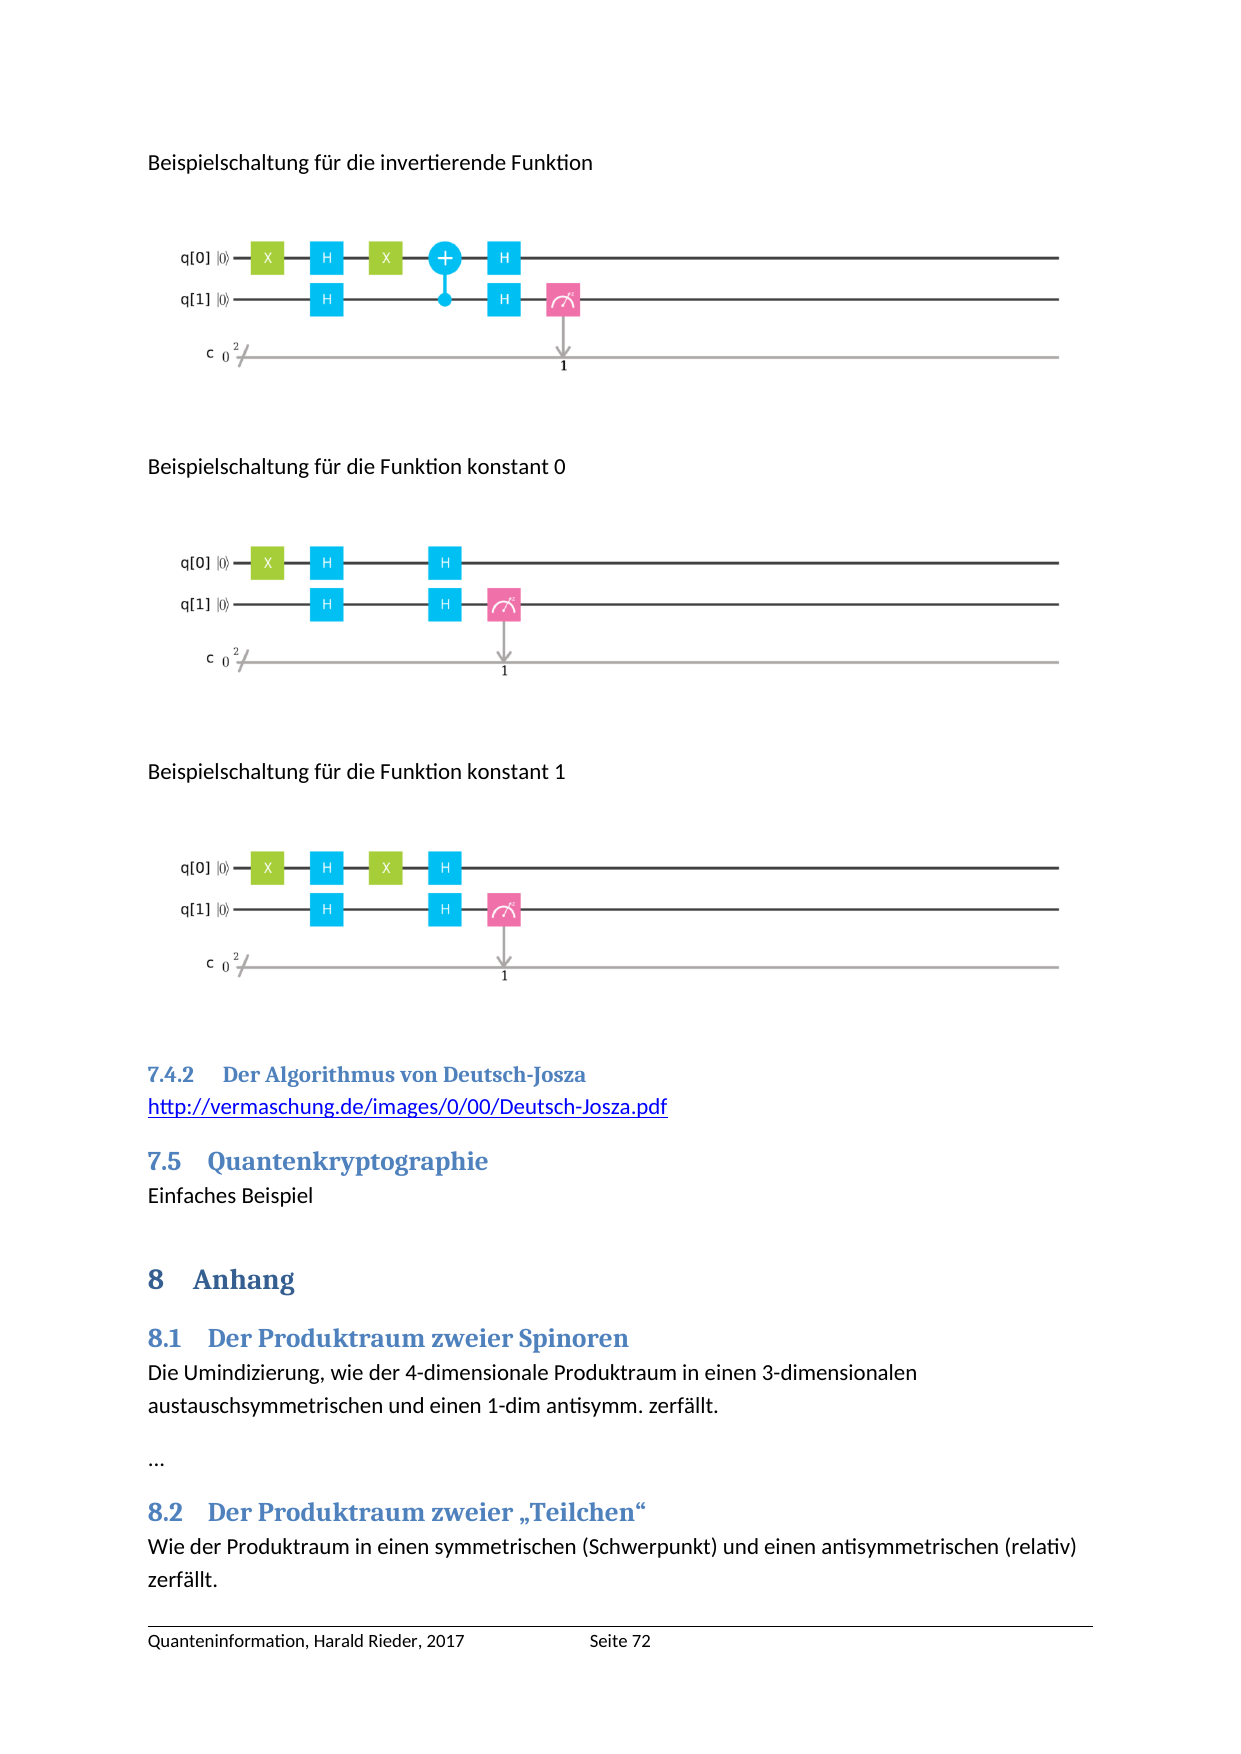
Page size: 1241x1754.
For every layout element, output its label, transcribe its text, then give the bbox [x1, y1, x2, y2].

text Die Umindizierung, wie der 4-dimensionale Produktraum in einen 3-dimensionalen austauschsymmetrischen und einen 1-dim antisymm. zerfällt. [148, 1358, 1093, 1419]
text http://vermaschung.de/images/0/00/Deutsch-Josza.pdf [148, 1092, 1093, 1121]
picture [147, 200, 1093, 428]
subtitle Der Produktraum zweier „Teilchen“ [148, 1497, 1093, 1528]
subtitle Anhang [148, 1263, 1093, 1297]
text Einfaches Beispiel [148, 1181, 1093, 1209]
subtitle Der Produktraum zweier Spinoren [148, 1323, 1093, 1354]
picture [147, 505, 1093, 733]
text Beispielschaltung für die Funktion konstant 0 [148, 452, 1093, 481]
text Beispielschaltung für die invertierende Funktion [148, 148, 1093, 176]
text Wie der Produktraum in einen symmetrischen (Schwerpunkt) und einen antisymmetrischen (relativ) zerfällt. [148, 1532, 1093, 1593]
subtitle Der Algorithmus von Deutsch-Josza [148, 1062, 1093, 1089]
picture [147, 810, 1093, 1038]
text Beispielschaltung für die Funktion konstant 1 [148, 757, 1093, 785]
subtitle Quantenkryptographie [148, 1146, 1093, 1177]
text ... [148, 1444, 1093, 1472]
